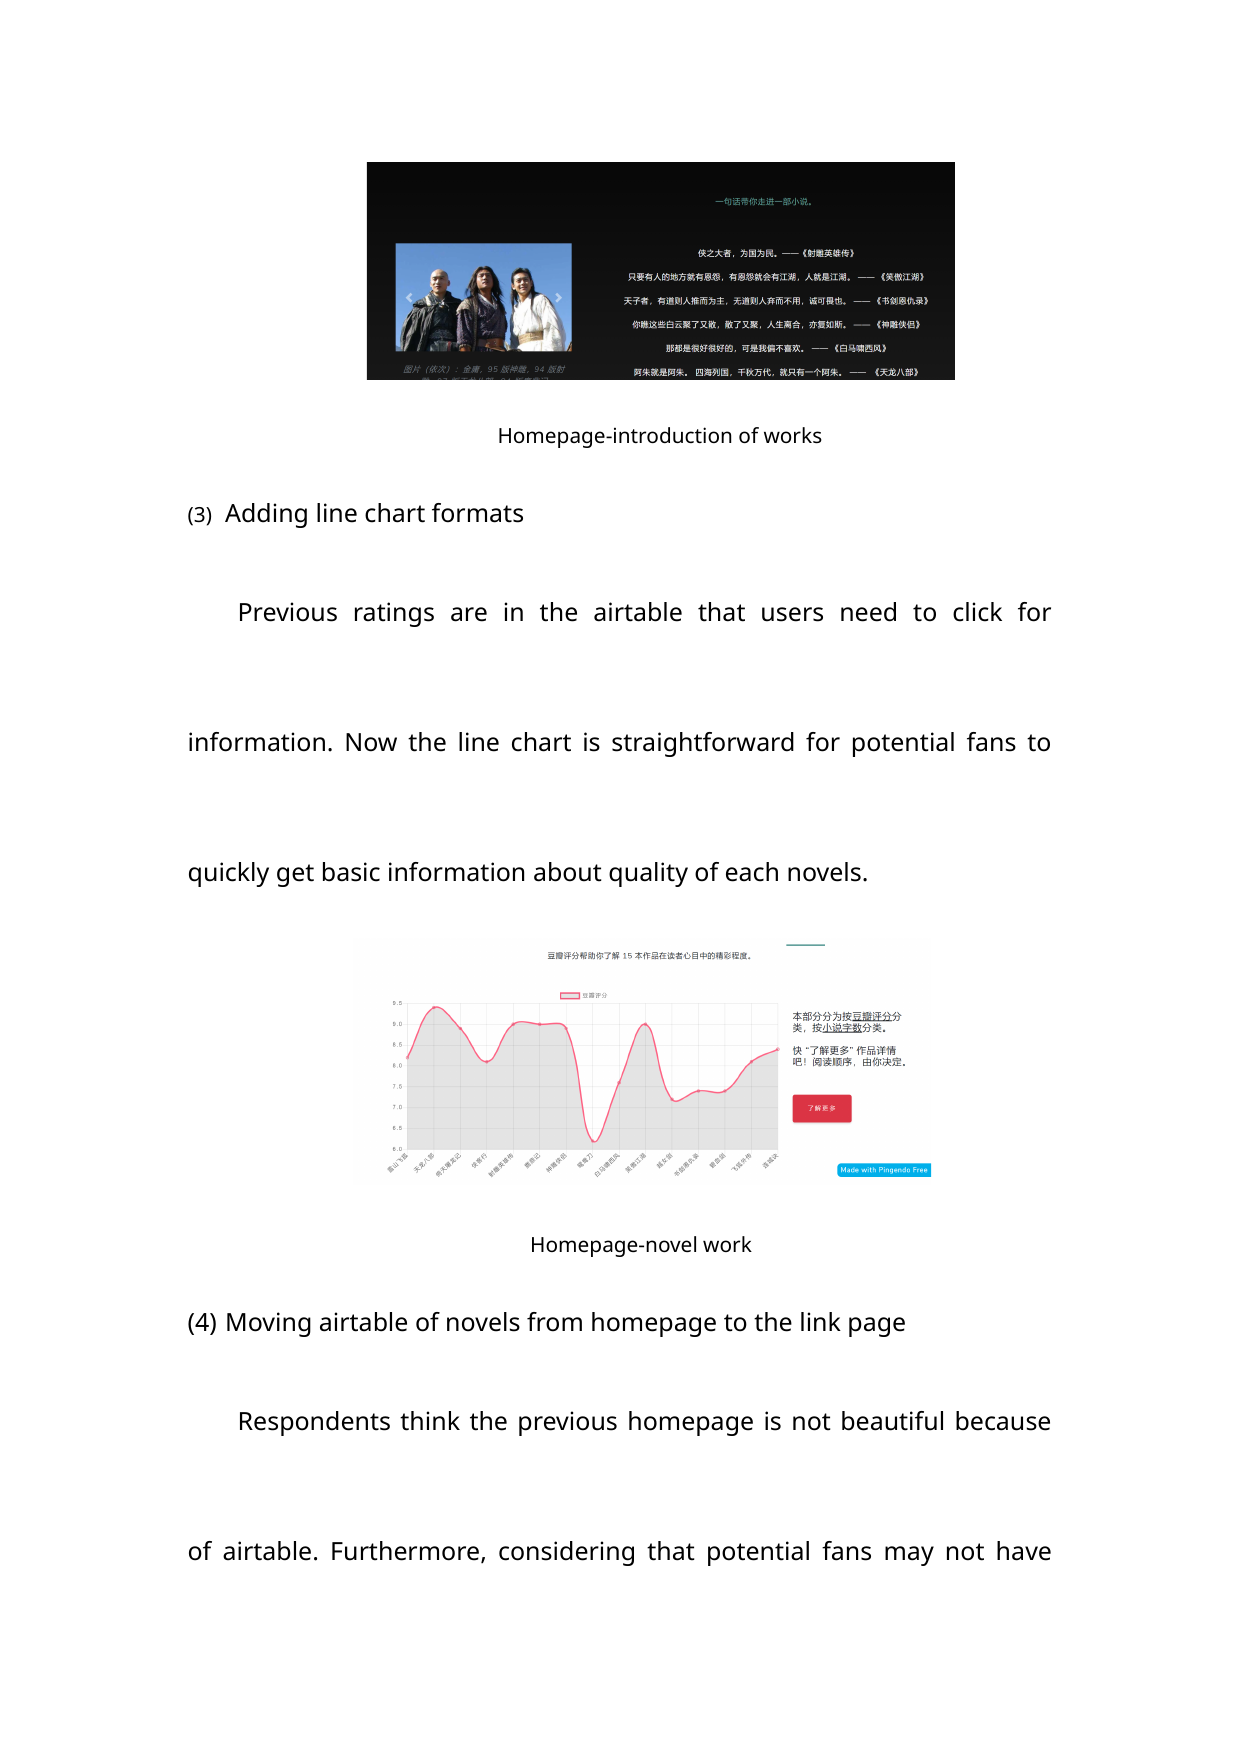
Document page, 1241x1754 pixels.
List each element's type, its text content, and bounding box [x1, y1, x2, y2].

picture [366, 162, 955, 380]
text Previous ratings are in the airtable that users need to click for information. Now the line chart is straightforward for potential fans to quickly get basic information about quality of each novels. [187, 579, 1053, 904]
list Homepage-introduction of works [225, 419, 1053, 452]
text Homepage-novel work [187, 1228, 1053, 1261]
list Adding line chart formats [187, 480, 1053, 545]
list Moving airtable of novels from homepage to the link page [187, 1289, 1053, 1354]
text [187, 1388, 1053, 1583]
picture [352, 938, 932, 1185]
